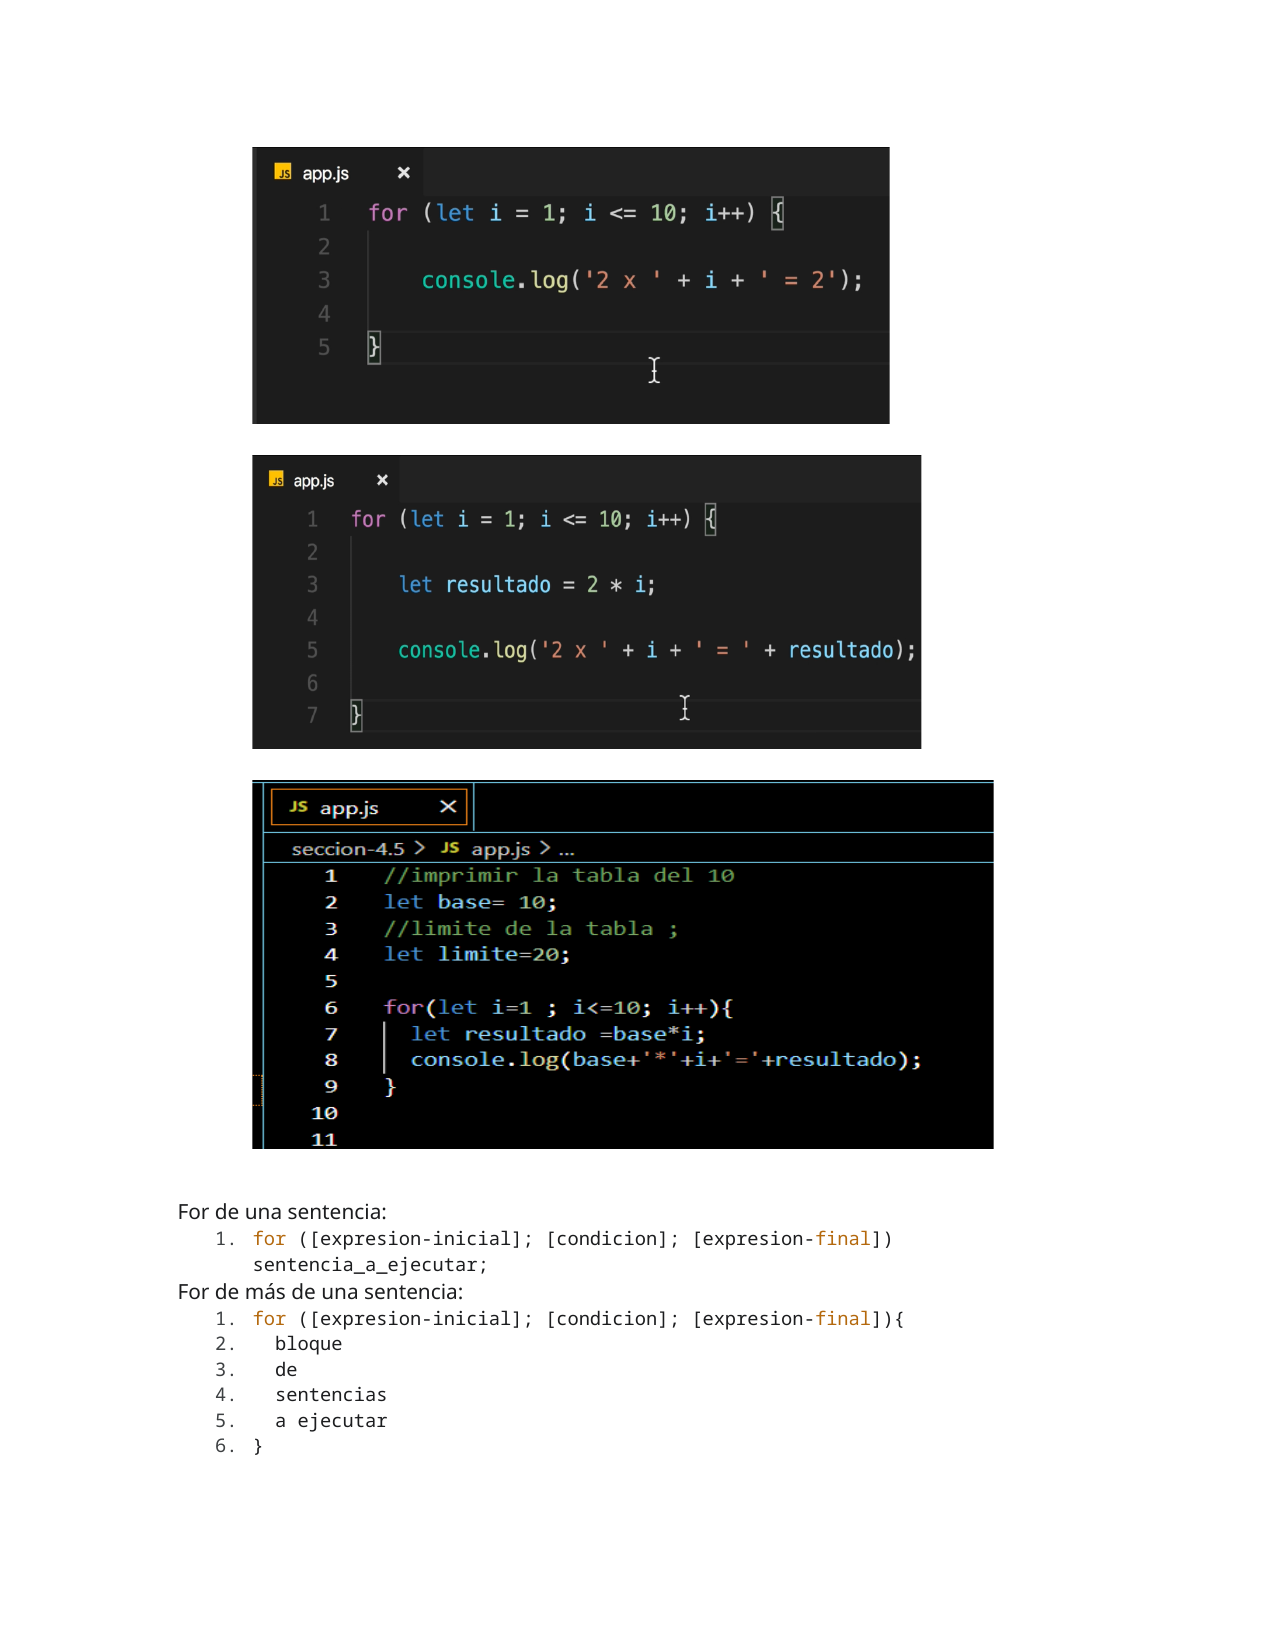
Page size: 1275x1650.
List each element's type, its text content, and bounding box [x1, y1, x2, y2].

list for ([expresion-inicial]; [condicion]; [expresion-final]) sentencia_a_ejecutar; [215, 1226, 1098, 1277]
picture [252, 147, 890, 424]
text For de una sentencia: [177, 1197, 1098, 1226]
picture [252, 455, 922, 749]
list sentencias [215, 1382, 1098, 1407]
list for ([expresion-inicial]; [condicion]; [expresion-final]){ [215, 1305, 1098, 1331]
text For de más de una sentencia: [177, 1277, 1098, 1305]
picture [252, 780, 994, 1149]
list } [215, 1433, 1098, 1458]
list a ejecutar [215, 1407, 1098, 1433]
list de [215, 1356, 1098, 1382]
list bloque [215, 1331, 1098, 1356]
